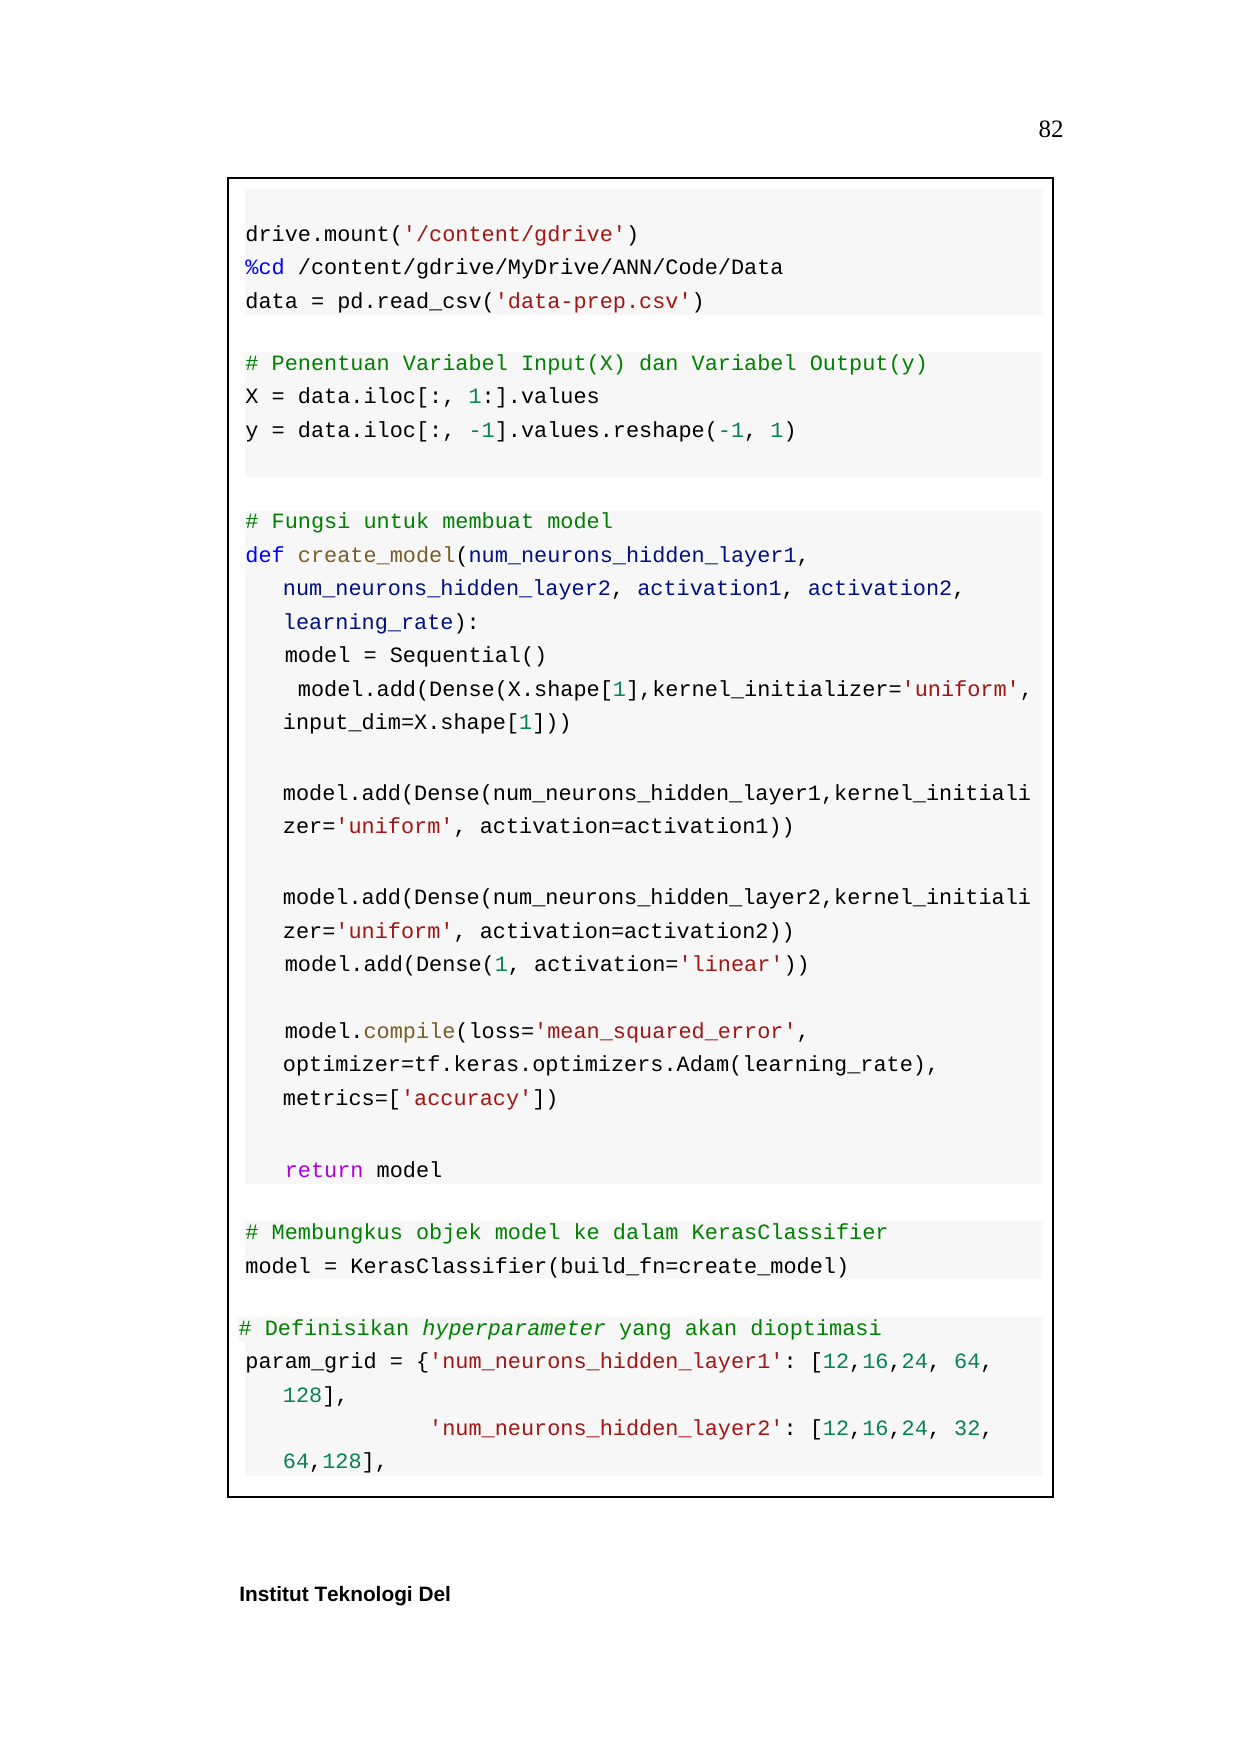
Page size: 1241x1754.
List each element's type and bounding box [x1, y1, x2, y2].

table_header [229, 179, 1052, 1496]
